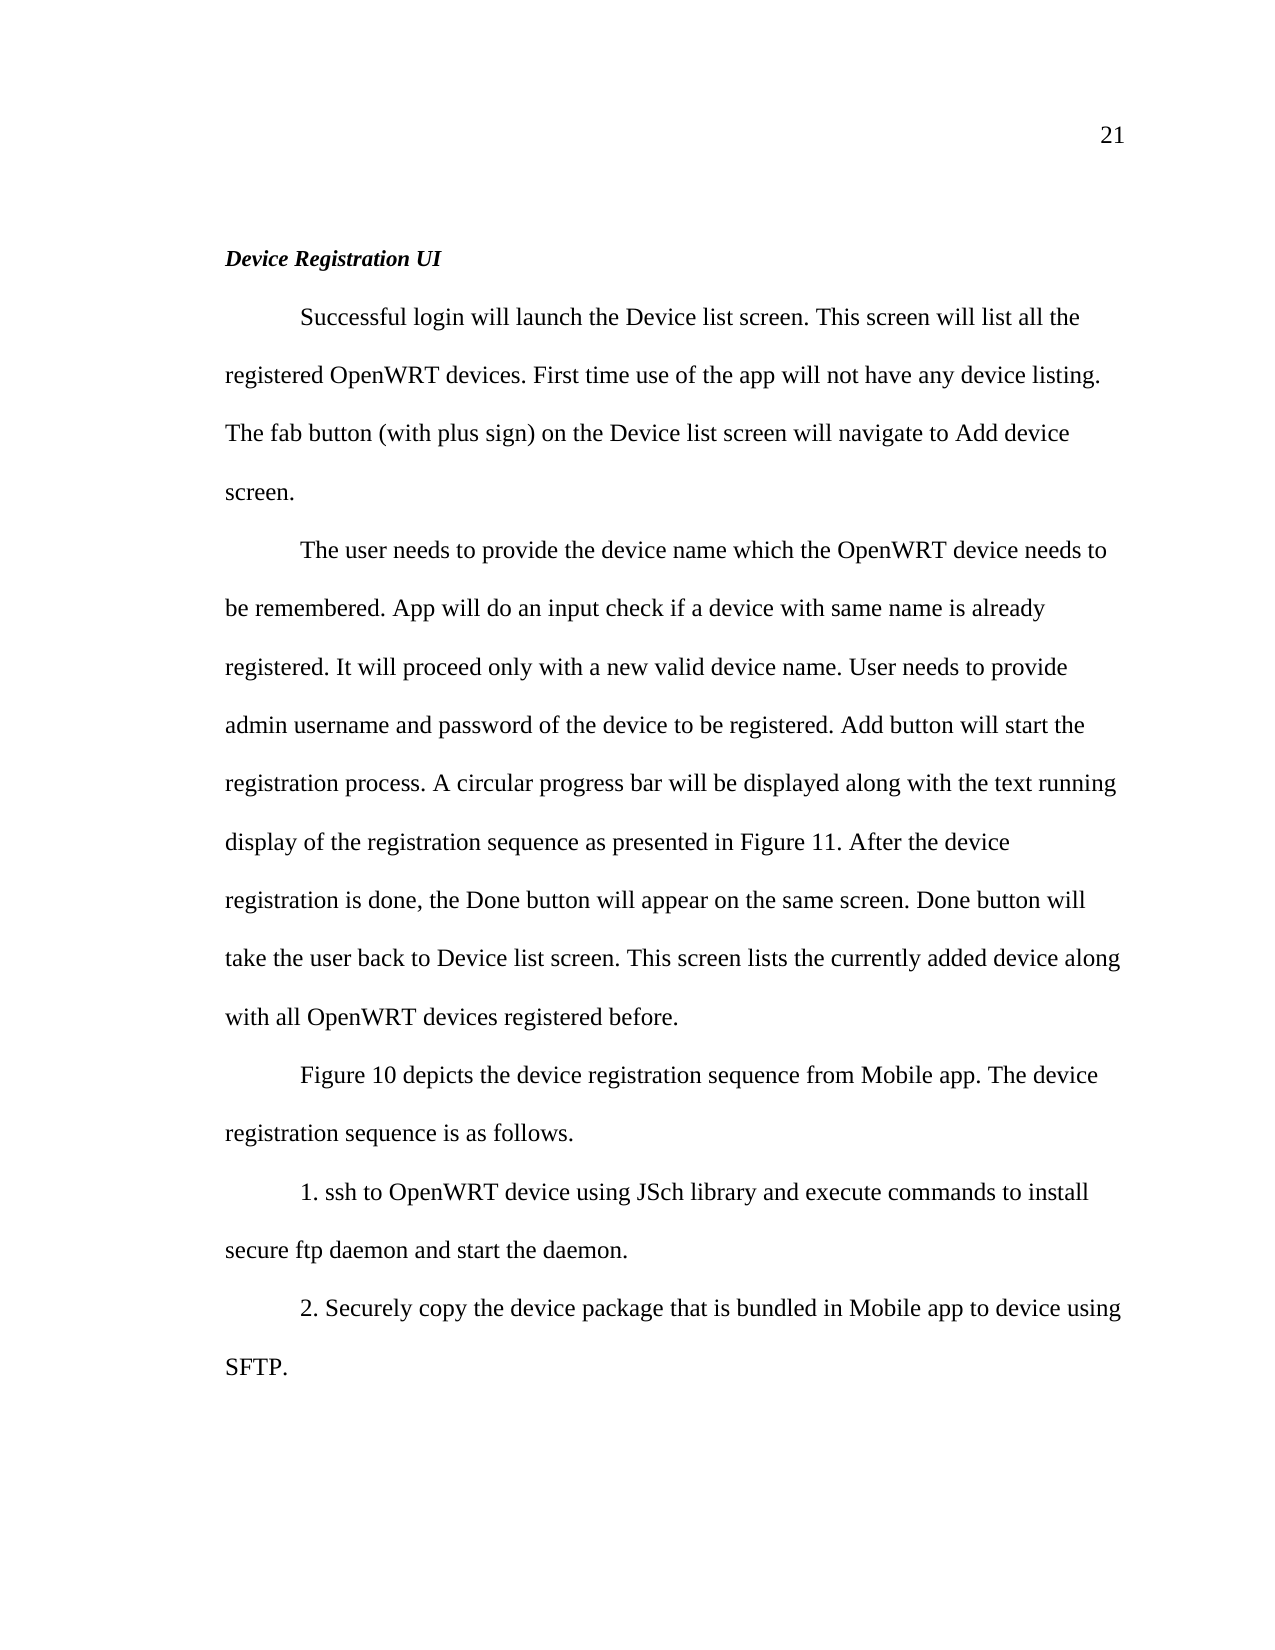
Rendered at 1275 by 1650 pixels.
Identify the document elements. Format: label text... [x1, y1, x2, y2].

text Successful login will launch the Device list screen. This screen will list all the registered OpenWRT devices. First time use of the app will not have any device listing. The fab button (with plus sign) on the Device list screen will navigate to Add device screen. [225, 278, 1125, 512]
text Figure 10 depicts the device registration sequence from Mobile app. The device registration sequence is as follows. [225, 1037, 1125, 1153]
text 2. Securely copy the device package that is bundled in Mobile app to device using SFTP. [225, 1270, 1125, 1387]
subtitle Device Registration UI [225, 220, 1125, 278]
text The user needs to provide the device name which the OpenWRT device needs to be remembered. App will do an input check if a device with same name is already registered. It will proceed only with a new valid device name. User needs to provide admin username and password of the device to be registered. Add button will start the registration process. A circular progress bar will be displayed along with the text running display of the registration sequence as presented in Figure 11. After the device registration is done, the Done button will appear on the same screen. Done button will take the user back to Device list screen. This screen lists the currently added device along with all OpenWRT devices registered before. [225, 512, 1125, 1037]
text 1. ssh to OpenWRT device using JSch library and execute commands to install secure ftp daemon and start the daemon. [225, 1153, 1125, 1270]
